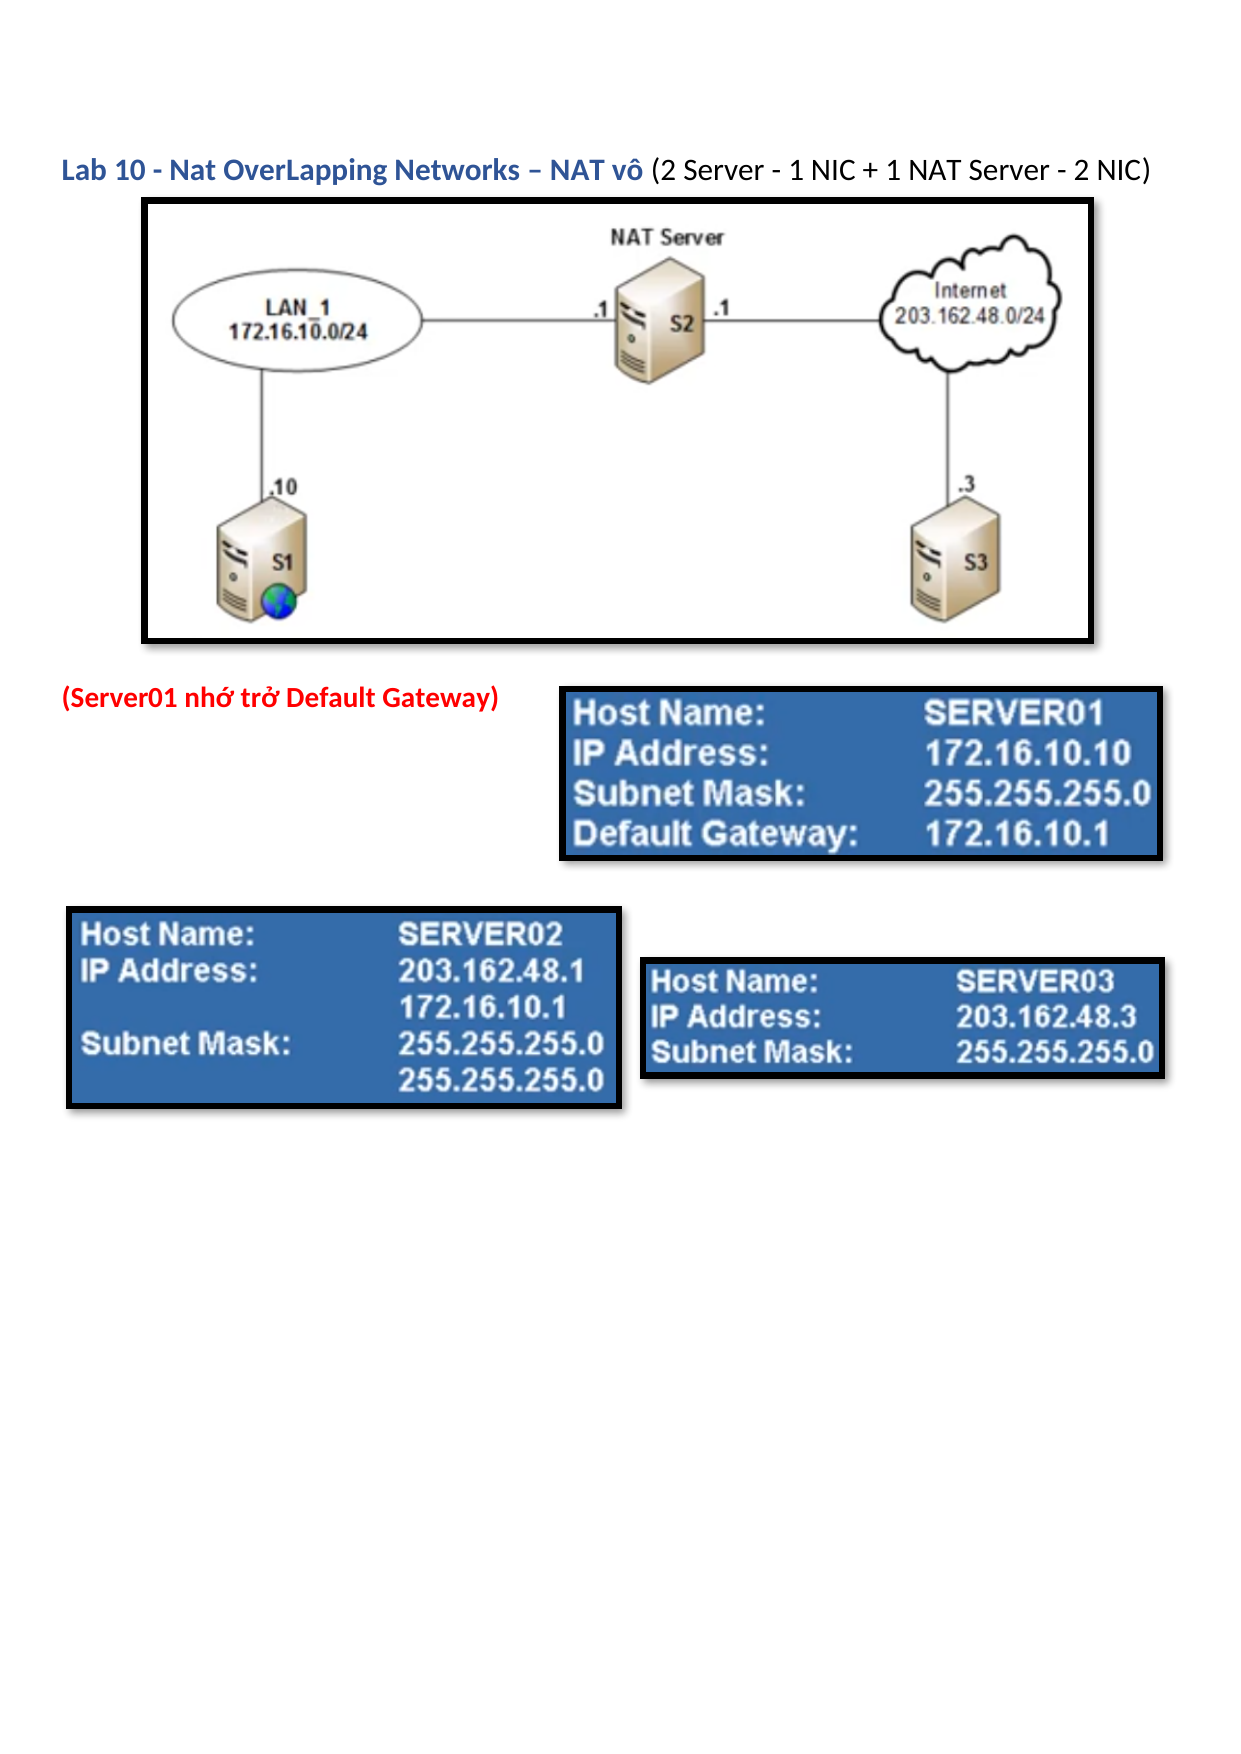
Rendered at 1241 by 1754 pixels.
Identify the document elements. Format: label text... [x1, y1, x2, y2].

text (Server01 nhớ trở Default Gateway) [61, 679, 1184, 714]
subtitle Nat OverLapping Networks – NAT vô (2 Server - 1 NIC + 1 NAT Server - 2 NIC) [61, 150, 1184, 188]
